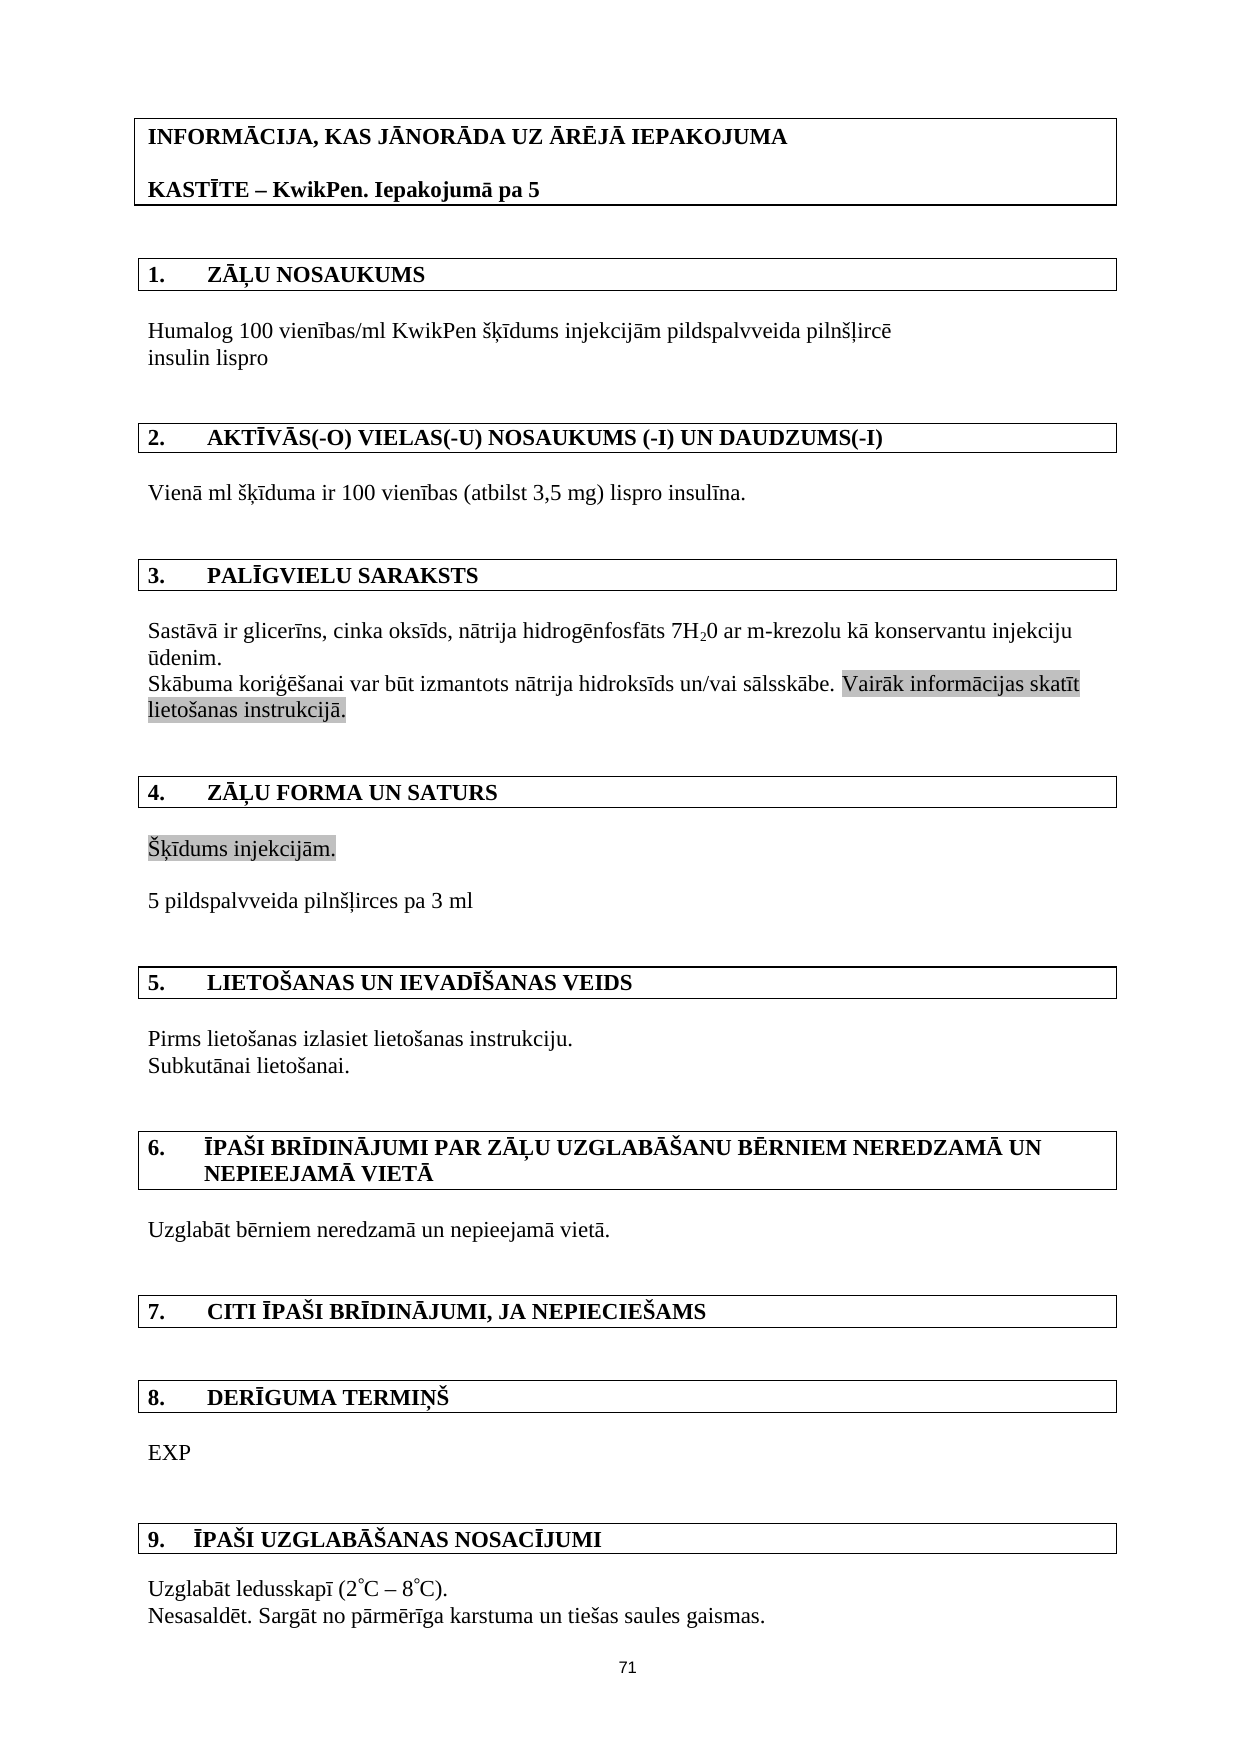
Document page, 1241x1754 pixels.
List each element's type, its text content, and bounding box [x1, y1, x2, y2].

text Uzglabāt bērniem neredzamā un nepieejamā vietā. [148, 1216, 1107, 1242]
text Šķīdums injekcijām. [148, 834, 1106, 861]
text 7. CITI ĪPAŠI BRĪDINĀJUMI, JA NEPIECIEŠAMS [139, 1296, 1116, 1327]
text Nesasaldēt. Sargāt no pārmērīga karstuma un tiešas saules gaismas. [148, 1602, 1106, 1628]
text insulin lispro [148, 343, 1107, 370]
text 8. DERĪGUMA TERMIŅŠ [139, 1381, 1116, 1412]
text Sastāvā ir glicerīns, cinka oksīds, nātrija hidrogēnfosfāts 7H0 ar m-krezolu kā konservantu injekciju ūdenim. [148, 617, 1106, 670]
text Vienā ml šķīduma ir 100 vienības (atbilst 3,5 mg) lispro insulīna. [148, 479, 1107, 506]
text 2. AKTĪVĀS(-O) VIELAS(-U) NOSAUKUMS (-I) UN DAUDZUMS(-I) [139, 424, 1116, 452]
text Skābuma koriģēšanai var būt izmantots nātrija hidroksīds un/vai sālsskābe. Vairāk informācijas skatīt lietošanas instrukcijā. [148, 670, 1106, 723]
text Humalog 100 vienības/ml KwikPen šķīdums injekcijām pildspalvveida pilnšļircē [148, 317, 1107, 343]
text 5. LIETOŠANAS UN IEVADĪŠANAS VEIDS [139, 968, 1116, 998]
text 4. ZĀĻU FORMA UN SATURS [139, 777, 1116, 807]
text 5 pildspalvveida pilnšļirces pa 3 ml [148, 887, 1106, 914]
text Pirms lietošanas izlasiet lietošanas instrukciju. [148, 1025, 1107, 1052]
text INFORMĀCIJA, KAS JĀNORĀDA UZ ĀRĒJĀ IEPAKOJUMA [135, 119, 1116, 150]
text 3. PALĪGVIELU SARAKSTS [139, 560, 1116, 590]
text KASTĪTE – KwikPen. Iepakojumā pa 5 [135, 171, 1116, 204]
text Subkutānai lietošanai. [148, 1052, 1107, 1078]
text 9. ĪPAŠI UZGLABĀŠANAS NOSACĪJUMI [139, 1524, 1116, 1553]
text Uzglabāt ledusskapī (2C – 8C). [148, 1575, 1106, 1602]
text EXP [148, 1439, 1107, 1466]
text 1. ZĀĻU NOSAUKUMS [139, 259, 1116, 290]
text 6. ĪPAŠI BRĪDINĀJUMI PAR ZĀĻU UZGLABĀŠANU BĒRNIEM NEREDZAMĀ UN NEPIEEJAMĀ VIETĀ [139, 1132, 1116, 1189]
